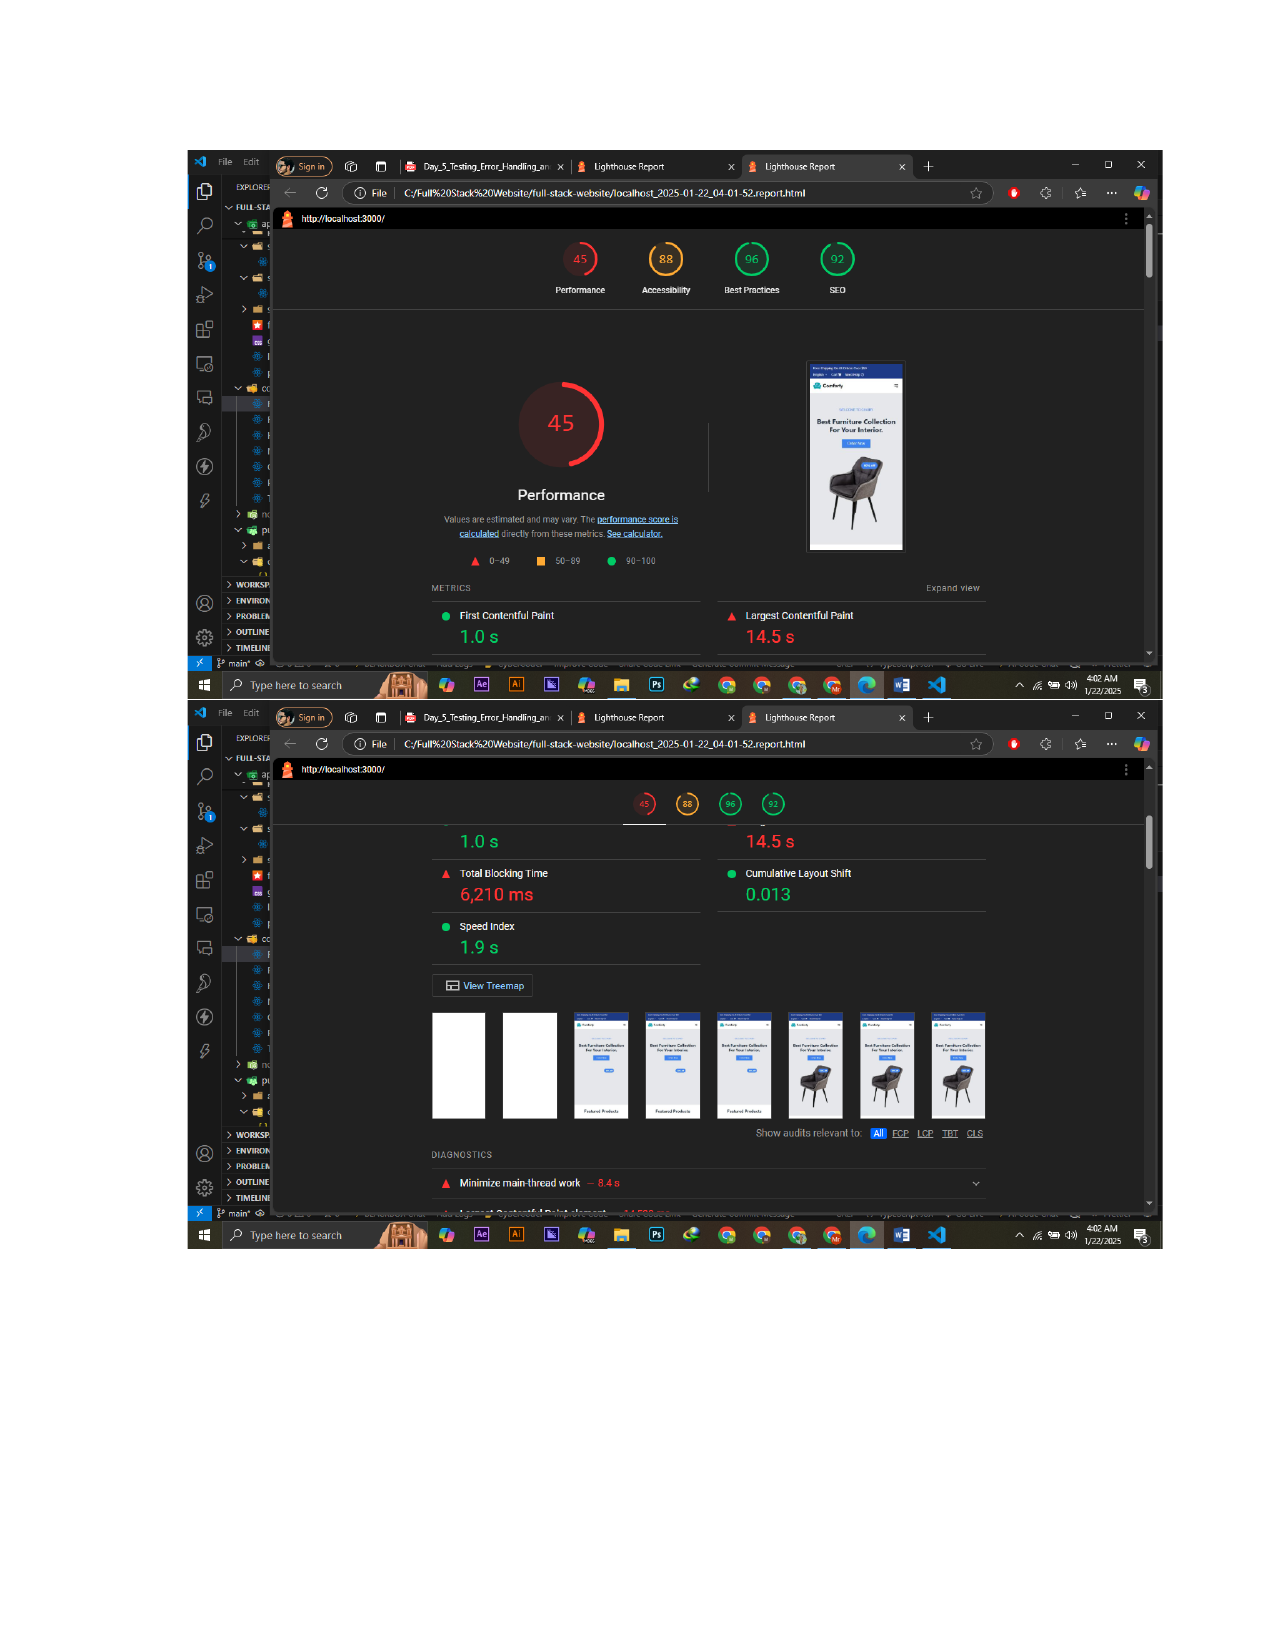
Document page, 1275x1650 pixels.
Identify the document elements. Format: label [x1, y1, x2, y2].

picture [187, 150, 1163, 699]
picture [187, 700, 1163, 1249]
